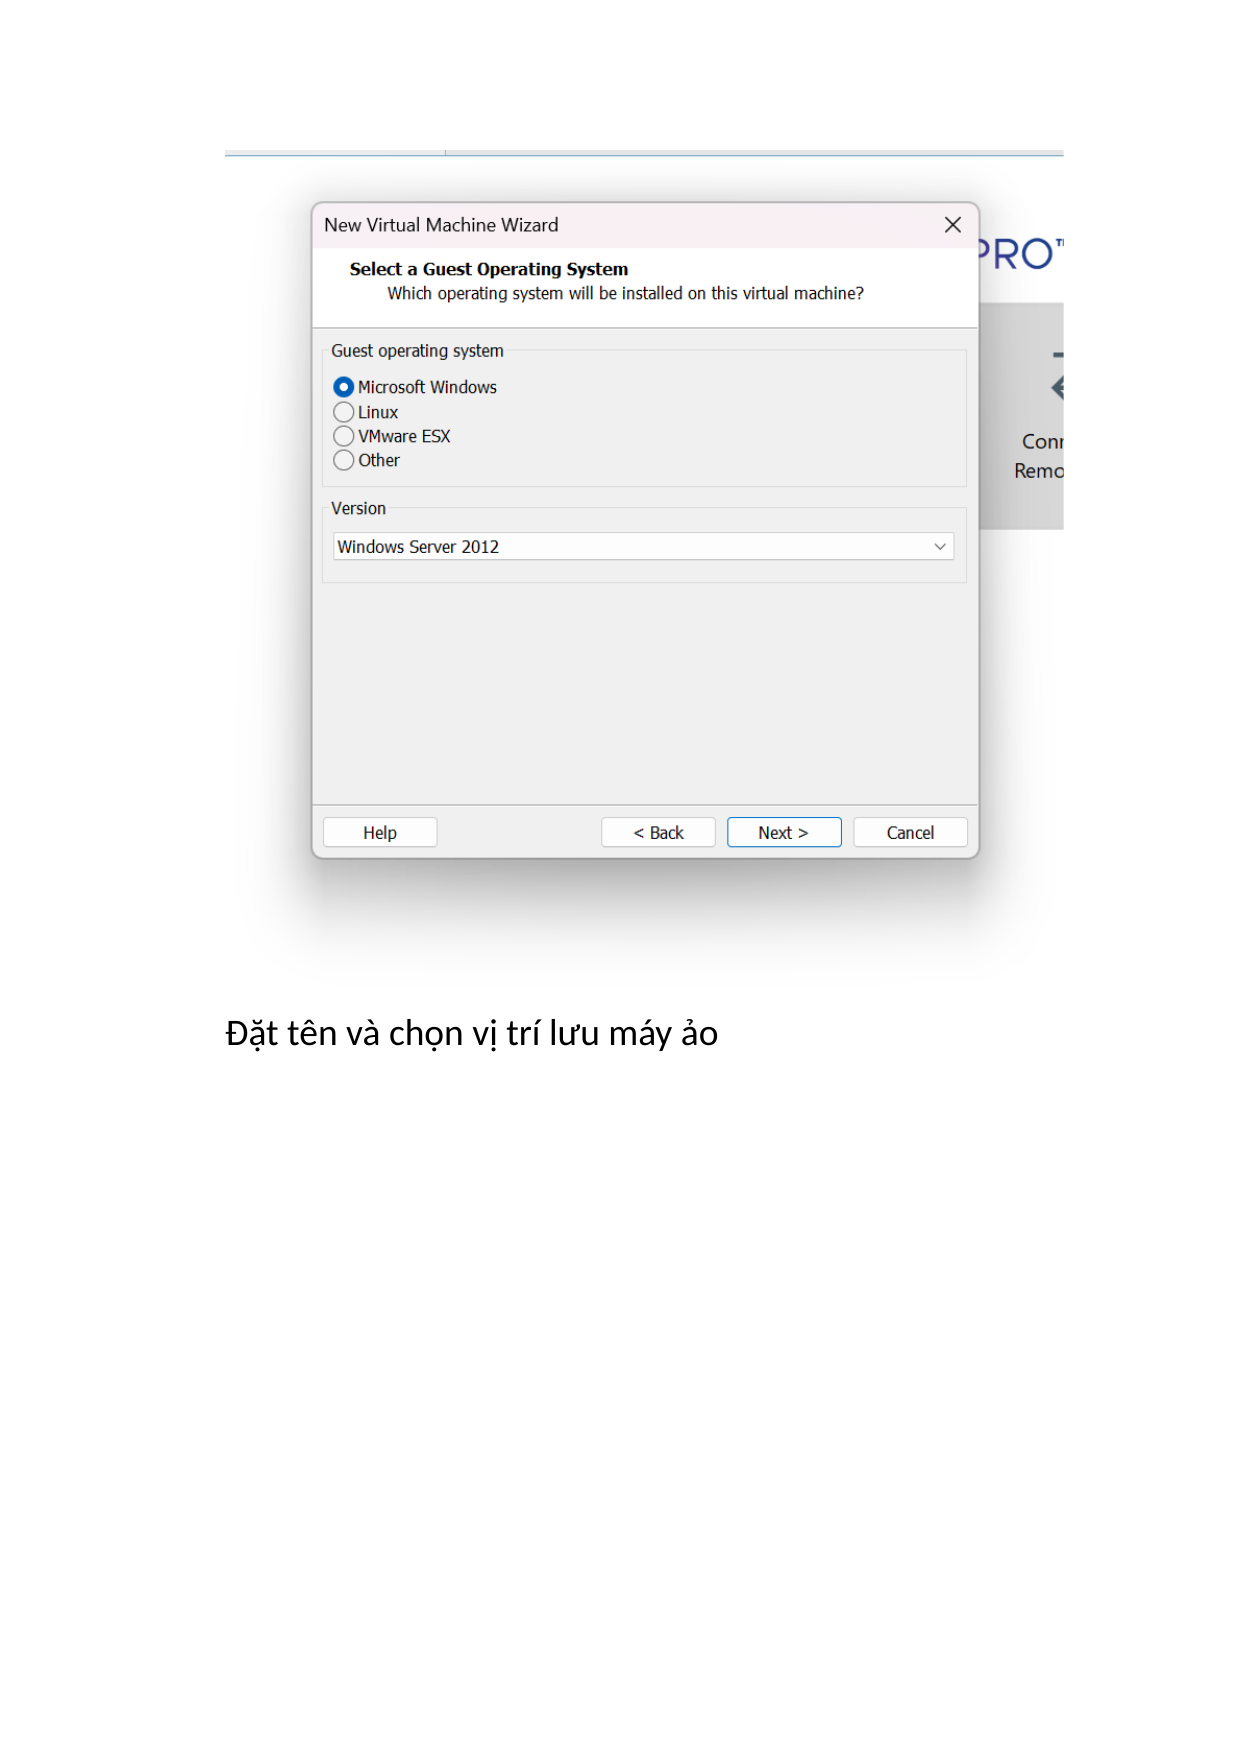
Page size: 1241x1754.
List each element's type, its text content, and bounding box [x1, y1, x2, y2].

picture [225, 150, 1064, 1007]
list Đặt tên và chọn vị trí lưu máy ảo [225, 1008, 1090, 1054]
